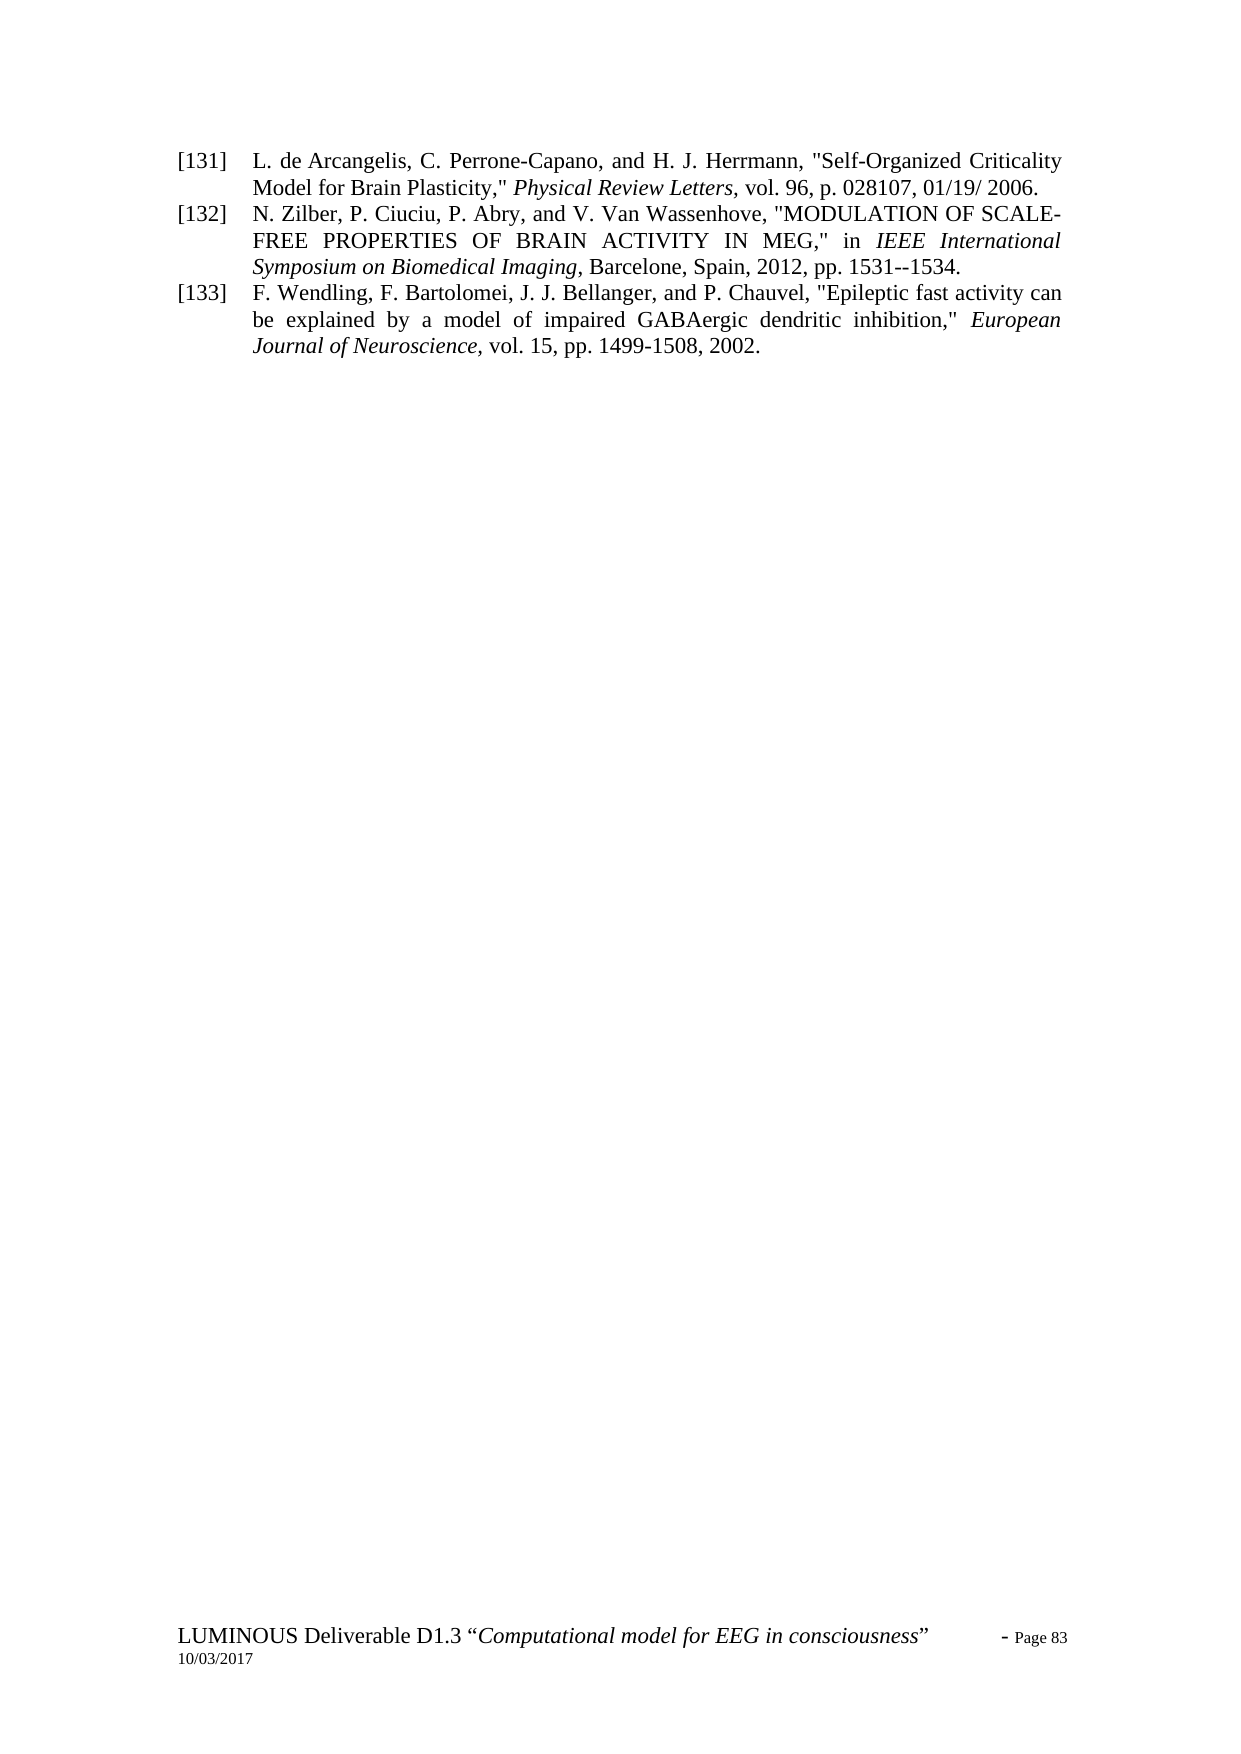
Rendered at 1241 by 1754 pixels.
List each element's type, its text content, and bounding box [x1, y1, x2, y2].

text [133] F. Wendling, F. Bartolomei, J. J. Bellanger, and P. Chauvel, "Epileptic fast activity can be explained by a model of impaired GABAergic dendritic inhibition," European Journal of Neuroscience, vol. 15, pp. 1499-1508, 2002. [177, 279, 1063, 358]
text [132] N. Zilber, P. Ciuciu, P. Abry, and V. Van Wassenhove, "MODULATION OF SCALE-FREE PROPERTIES OF BRAIN ACTIVITY IN MEG," in IEEE International Symposium on Biomedical Imaging, Barcelone, Spain, 2012, pp. 1531--1534. [177, 200, 1063, 279]
text [131] L. de Arcangelis, C. Perrone-Capano, and H. J. Herrmann, "Self-Organized Criticality Model for Brain Plasticity," Physical Review Letters, vol. 96, p. 028107, 01/19/ 2006. [177, 148, 1063, 200]
